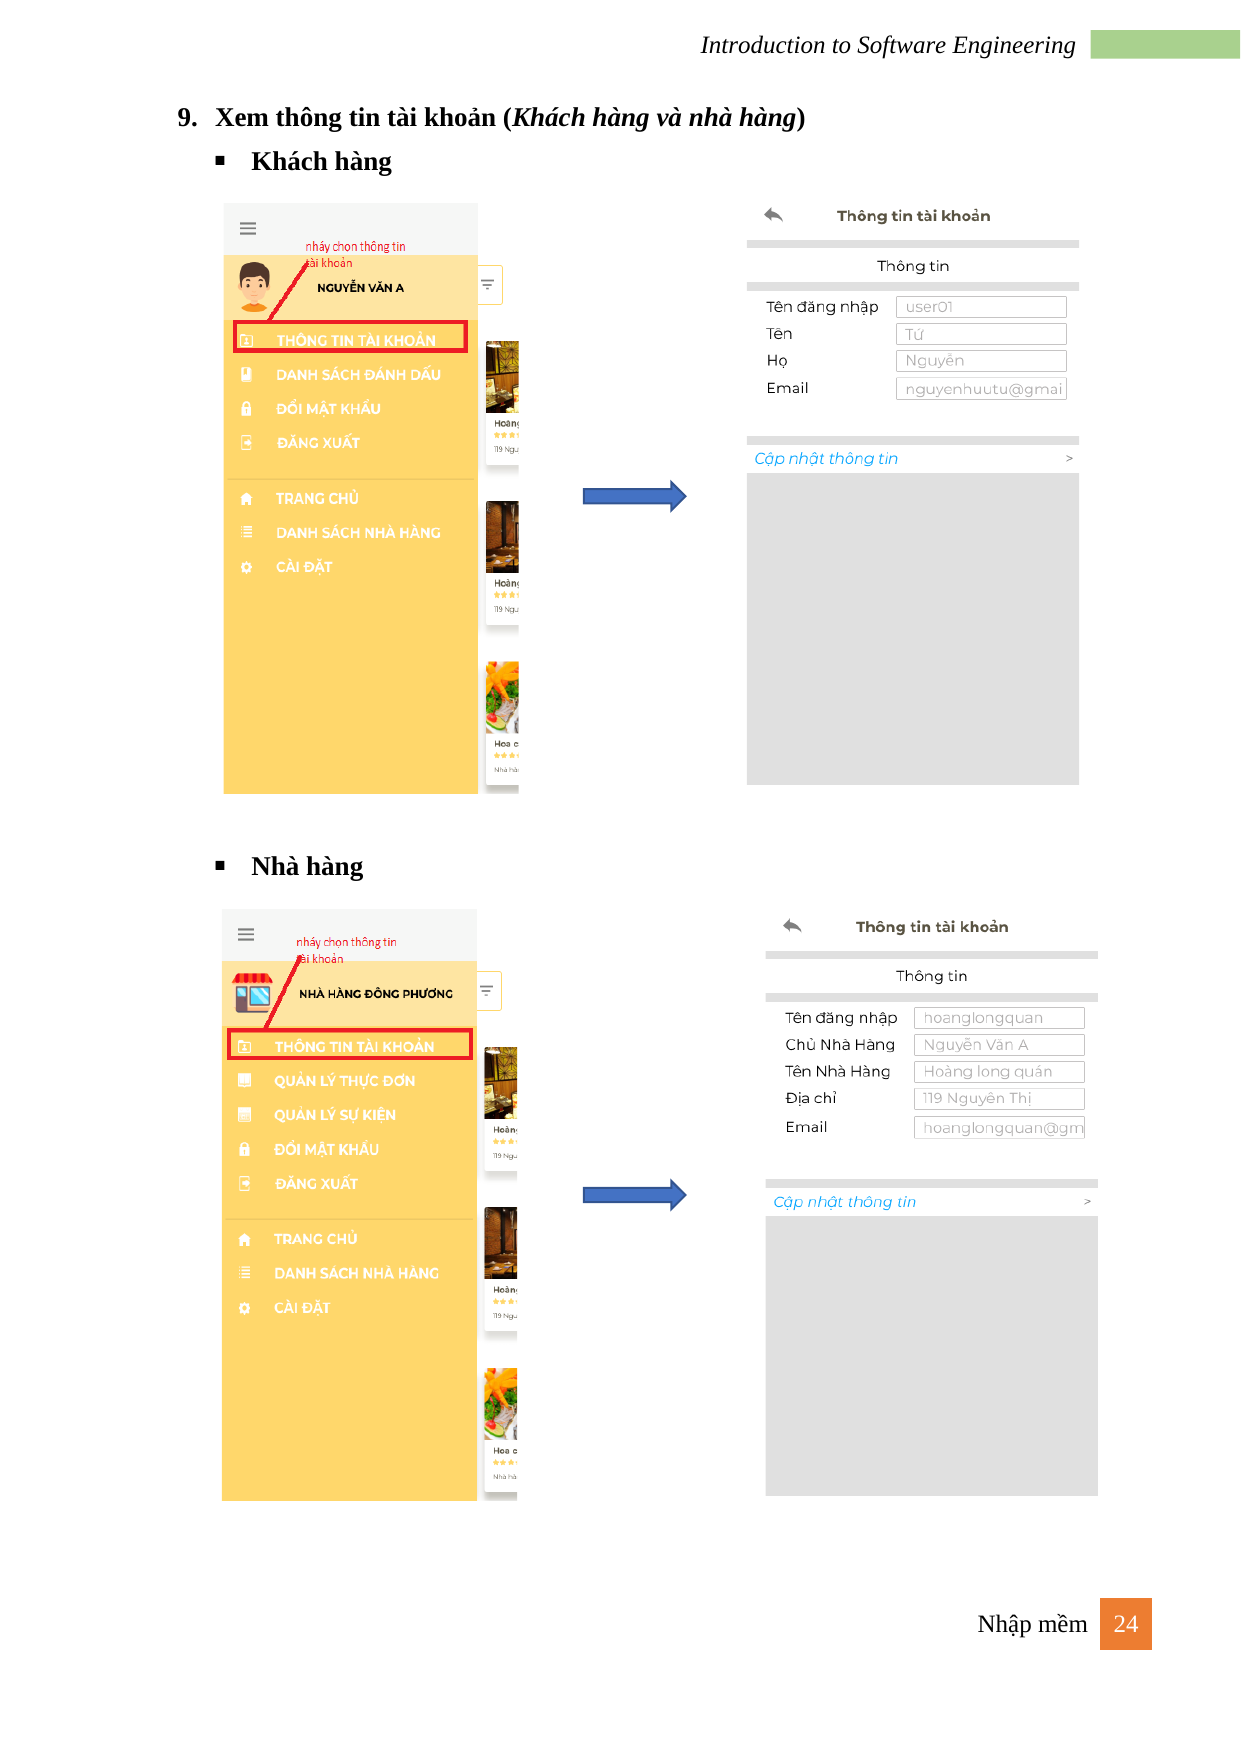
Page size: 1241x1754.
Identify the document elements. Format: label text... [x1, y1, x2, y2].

list Xem thông tin tài khoản (Khách hàng và nhà hàng) [177, 101, 1152, 132]
picture [746, 193, 1080, 785]
list Khách hàng [213, 145, 1152, 176]
list Nhà hàng [213, 850, 1152, 881]
picture [223, 203, 519, 794]
picture [765, 904, 1098, 1496]
picture [221, 909, 518, 1501]
